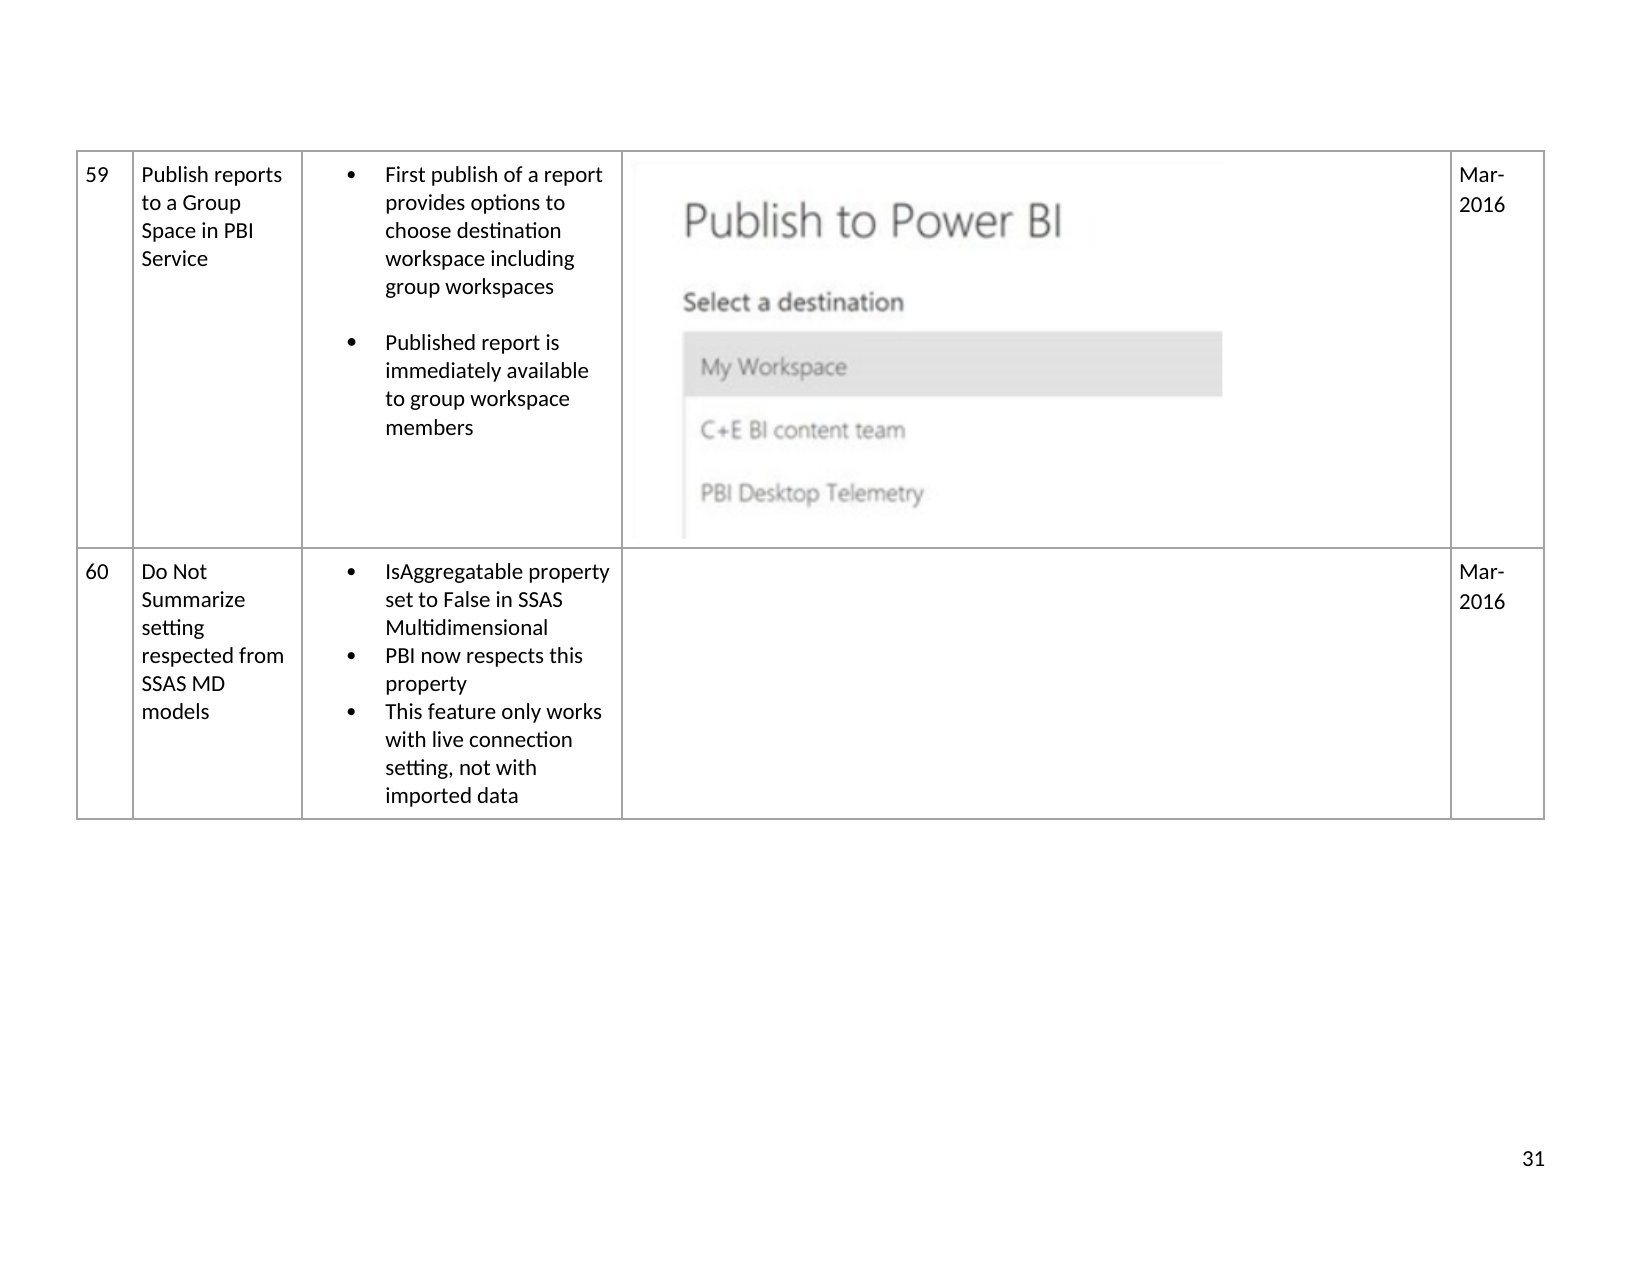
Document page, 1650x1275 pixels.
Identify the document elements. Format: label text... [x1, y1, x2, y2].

table_cell Publish reports to a Group Space in PBI Service [134, 152, 301, 547]
table_cell [623, 549, 1450, 818]
table_cell First publish of a report provides options to choose destination workspace including group workspaces Published report is immediately available to group workspace members [303, 152, 621, 547]
table_cell [623, 152, 1450, 547]
table_cell 60 [78, 549, 132, 818]
table_cell Do Not Summarize setting respected from SSAS MD models [134, 549, 301, 818]
table_cell 59 [78, 152, 132, 547]
table_cell IsAggregatable property set to False in SSAS Multidimensional PBI now respects this property This feature only works with live connection setting, not with imported data [303, 549, 621, 818]
table_cell Mar-2016 [1452, 549, 1543, 818]
table_cell Mar-2016 [1452, 152, 1543, 547]
picture [630, 160, 1223, 539]
